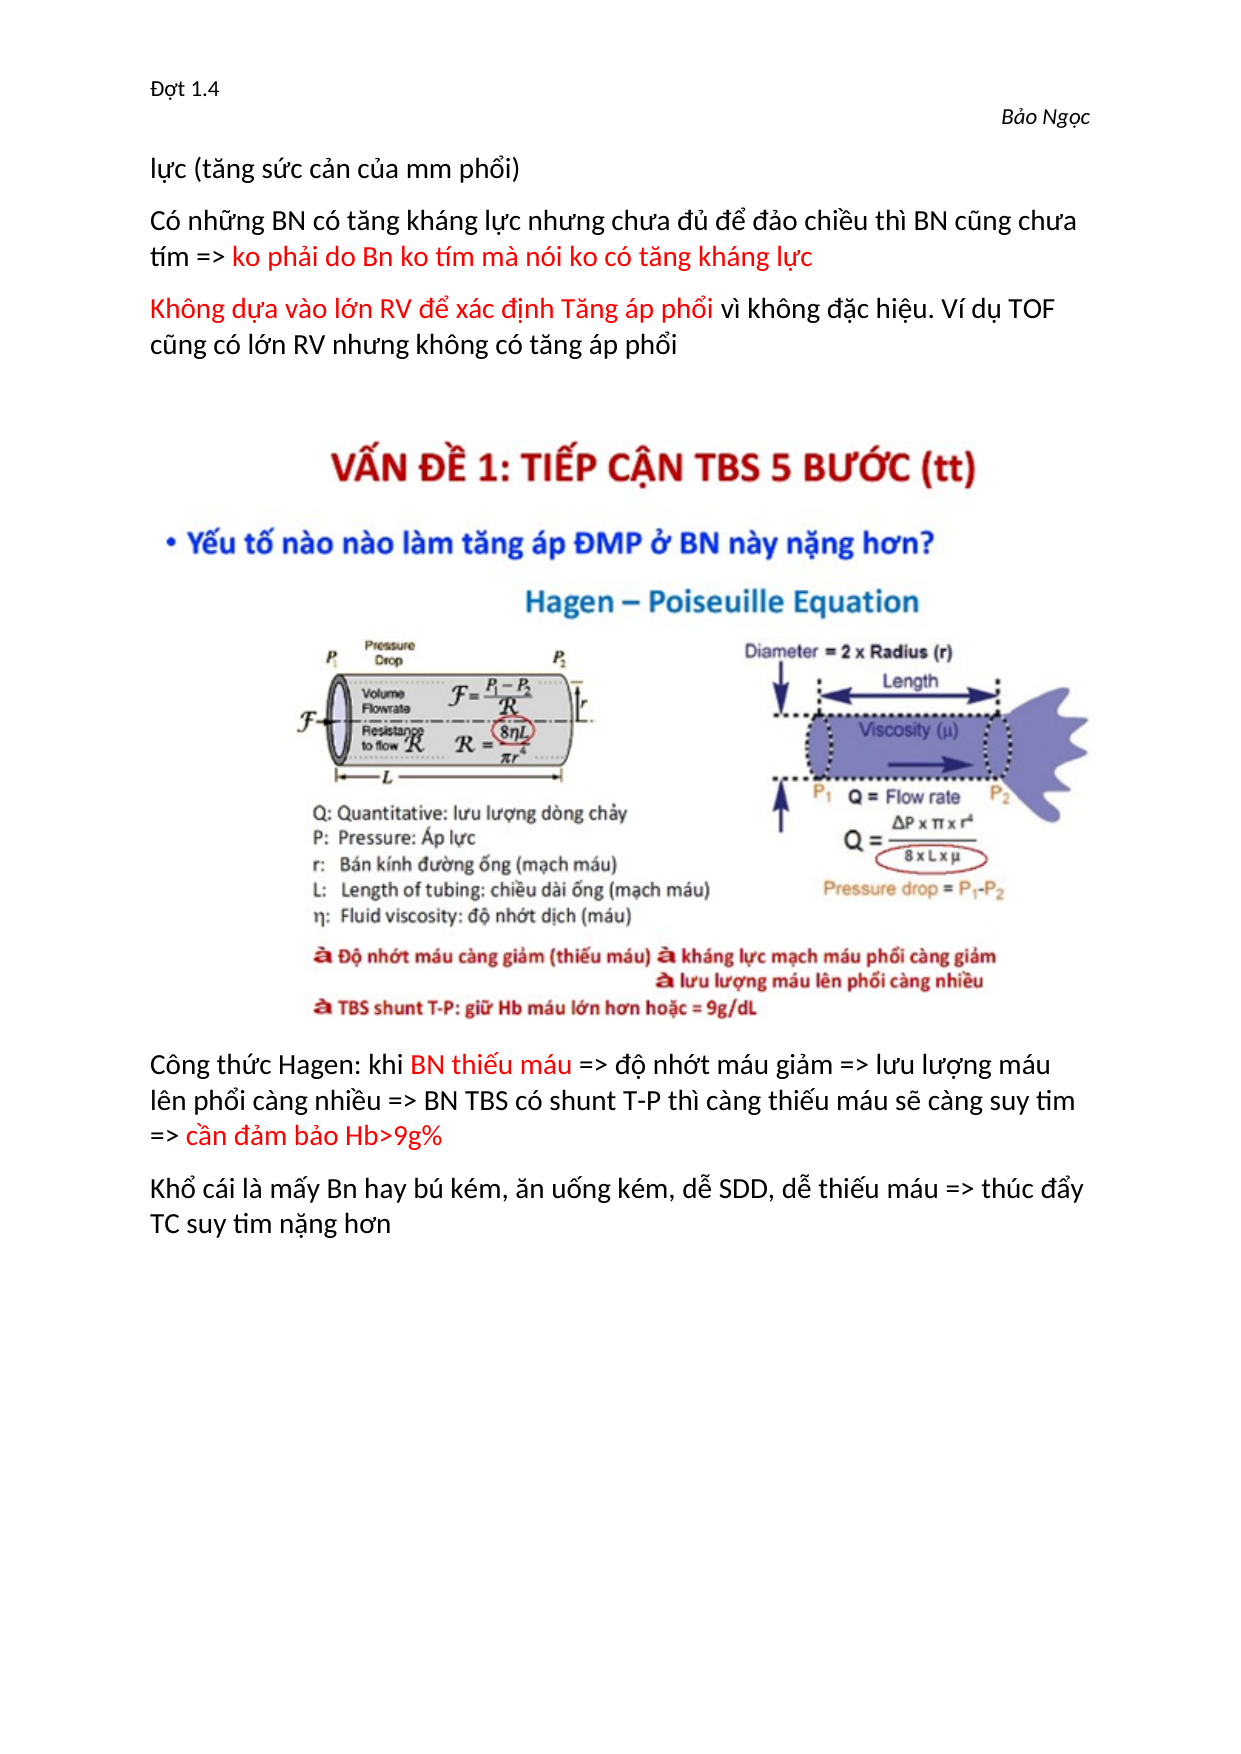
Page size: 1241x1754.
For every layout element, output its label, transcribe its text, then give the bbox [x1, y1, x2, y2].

text Công thức Hagen: khi BN thiếu máu => độ nhớt máu giảm => lưu lượng máu lên phổi càng nhiều => BN TBS có shunt T-P thì càng thiếu máu sẽ càng suy tim => cần đảm bảo Hb>9g% [150, 1046, 1090, 1153]
text Khổ cái là mấy Bn hay bú kém, ăn uống kém, dễ SDD, dễ thiếu máu => thúc đẩy TC suy tim nặng hơn [150, 1170, 1090, 1241]
picture [150, 430, 1125, 1030]
text Có những BN có tăng kháng lực nhưng chưa đủ để đảo chiều thì BN cũng chưa tím => ko phải do Bn ko tím mà nói ko có tăng kháng lực [150, 202, 1090, 273]
text Không dựa vào lớn RV để xác định Tăng áp phổi vì không đặc hiệu. Ví dụ TOF cũng có lớn RV nhưng không có tăng áp phổi [150, 290, 1090, 361]
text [150, 150, 1090, 186]
